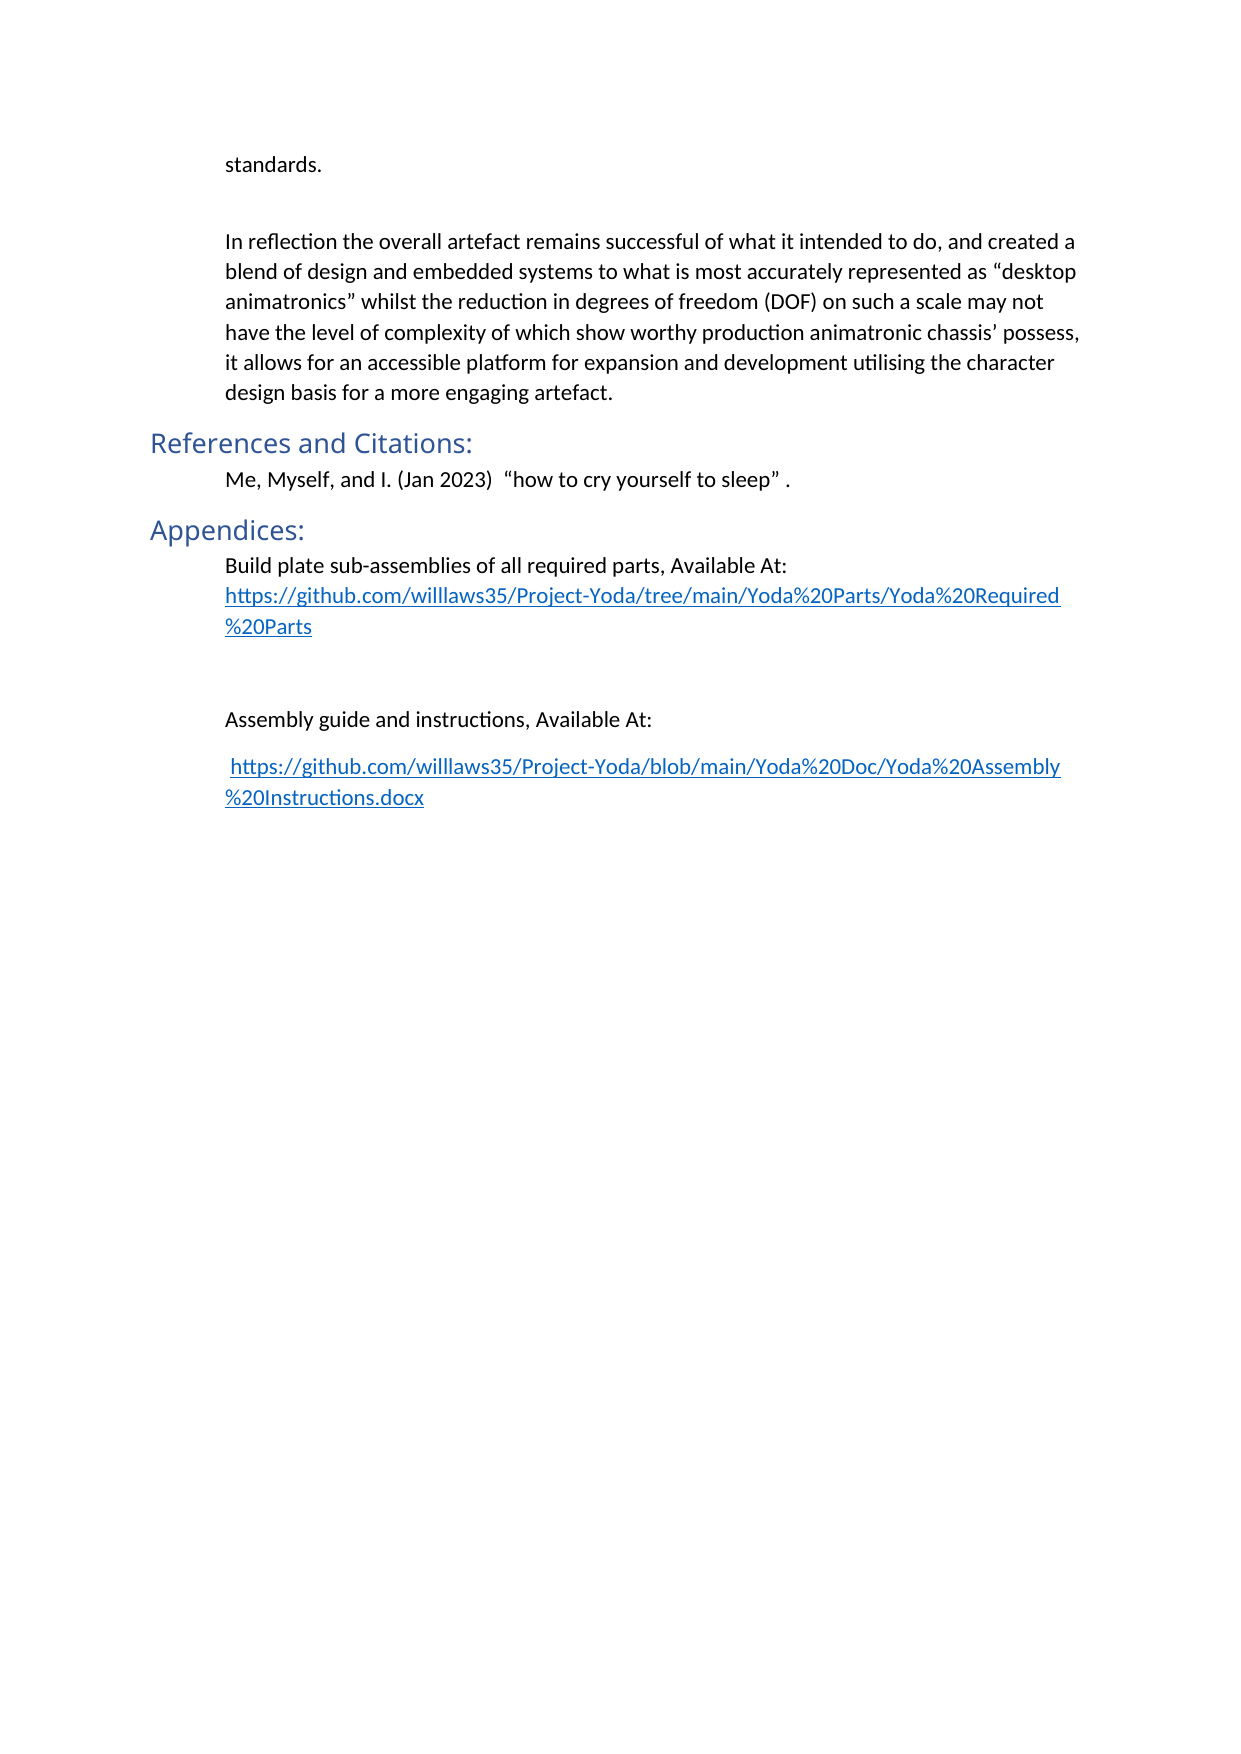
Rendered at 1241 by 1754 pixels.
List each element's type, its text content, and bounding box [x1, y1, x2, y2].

text Build plate sub-assemblies of all required parts, Available At: https://github.com/willlaws35/Project-Yoda/tree/main/Yoda%20Parts/Yoda%20Required%20Parts [225, 551, 1090, 640]
text In reflection the overall artefact remains successful of what it intended to do, and created a blend of design and embedded systems to what is most accurately represented as “desktop animatronics” whilst the reduction in degrees of freedom (DOF) on such a scale may not have the level of complexity of which show worthy production animatronic chassis’ possess, it allows for an accessible platform for expansion and development utilising the character design basis for a more engaging artefact. [225, 227, 1090, 406]
text Me, Myself, and I. (Jan 2023) “how to cry yourself to sleep” . [150, 465, 1090, 493]
text Assembly guide and instructions, Available At: [225, 706, 1090, 734]
text https://github.com/willlaws35/Project-Yoda/blob/main/Yoda%20Doc/Yoda%20Assembly%20Instructions.docx [225, 752, 1090, 811]
subtitle References and Citations: [150, 425, 1090, 462]
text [225, 150, 1090, 208]
subtitle Appendices: [150, 512, 1090, 548]
